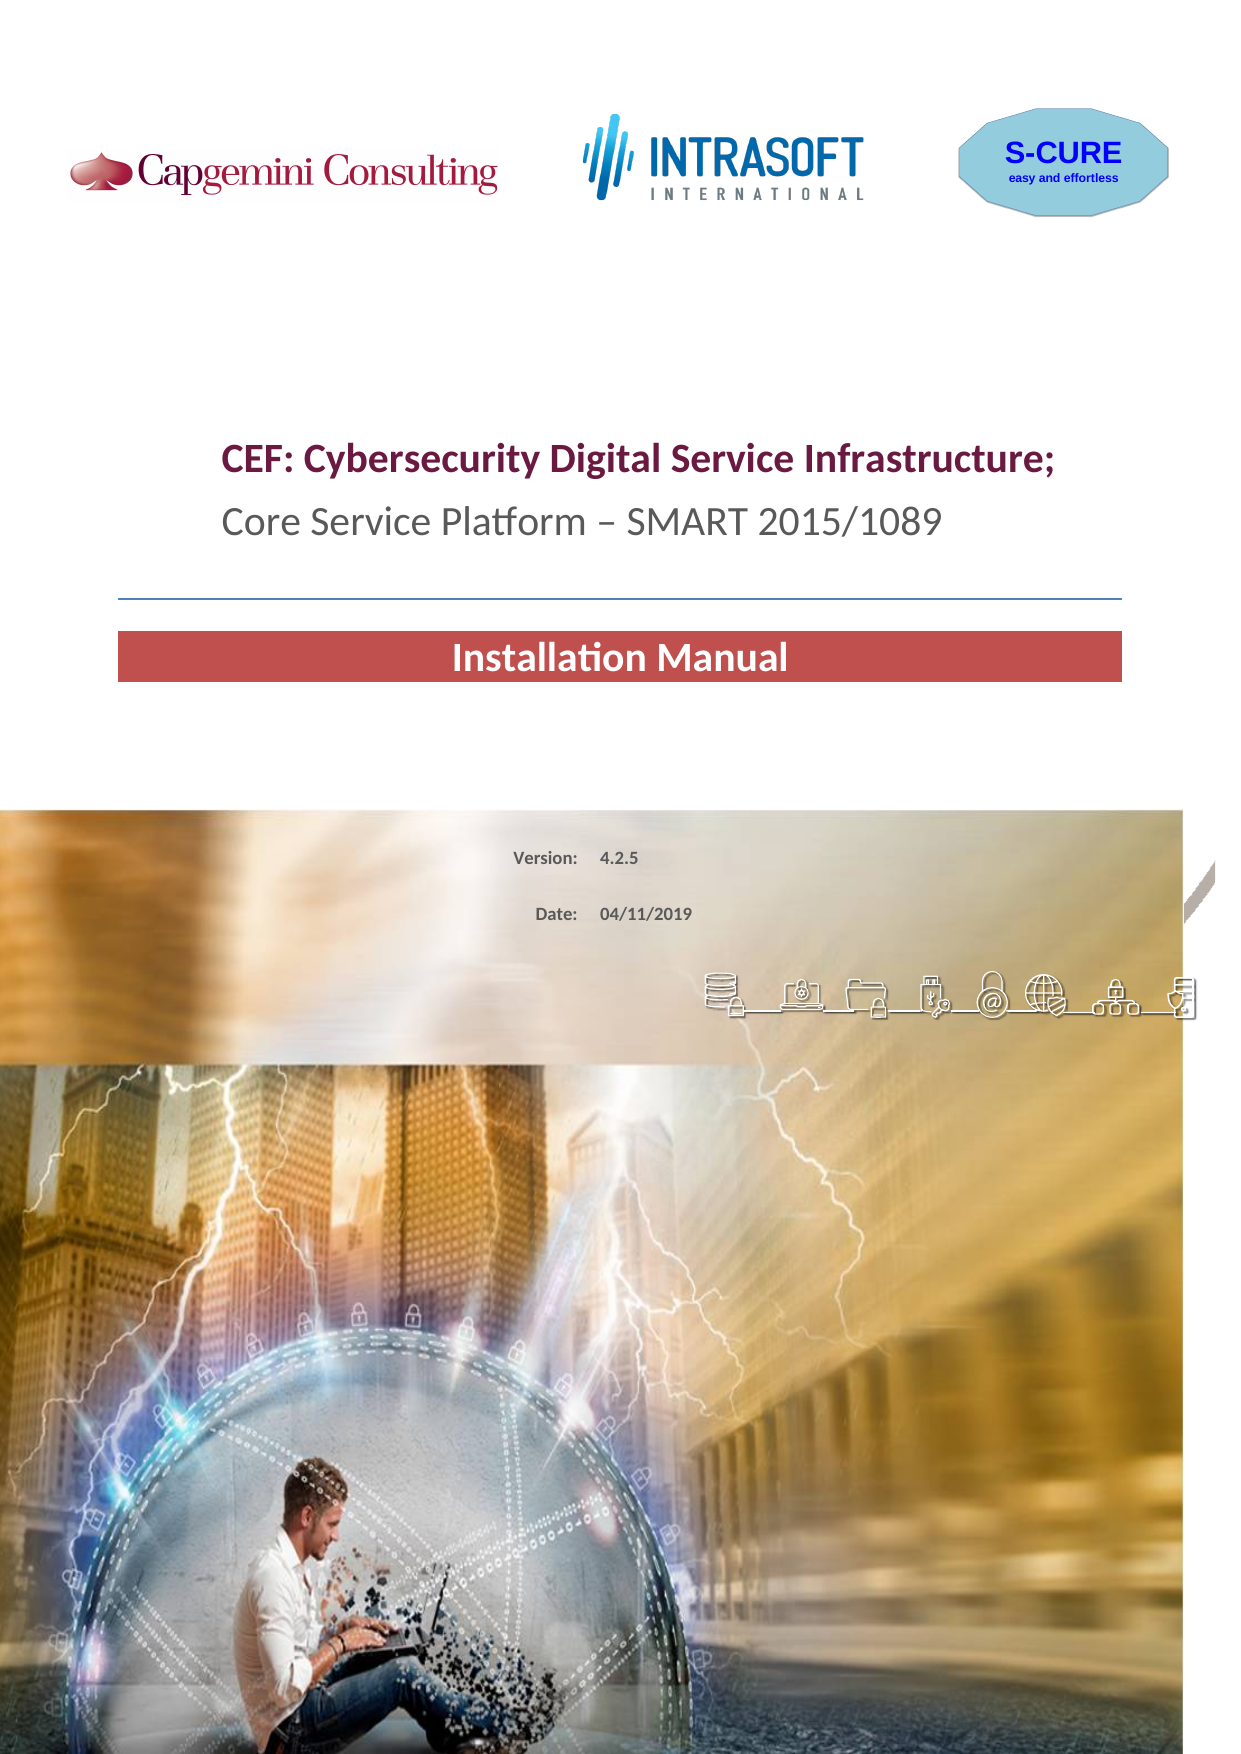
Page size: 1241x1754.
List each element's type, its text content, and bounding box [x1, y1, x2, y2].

title CEF: Cybersecurity Digital Service Infrastructure; [221, 432, 1122, 482]
text Installation Manual [118, 631, 1122, 682]
title Core Service Platform – SMART 2015/1089 [221, 495, 1122, 546]
picture [0, 565, 1216, 1754]
picture [581, 112, 865, 202]
